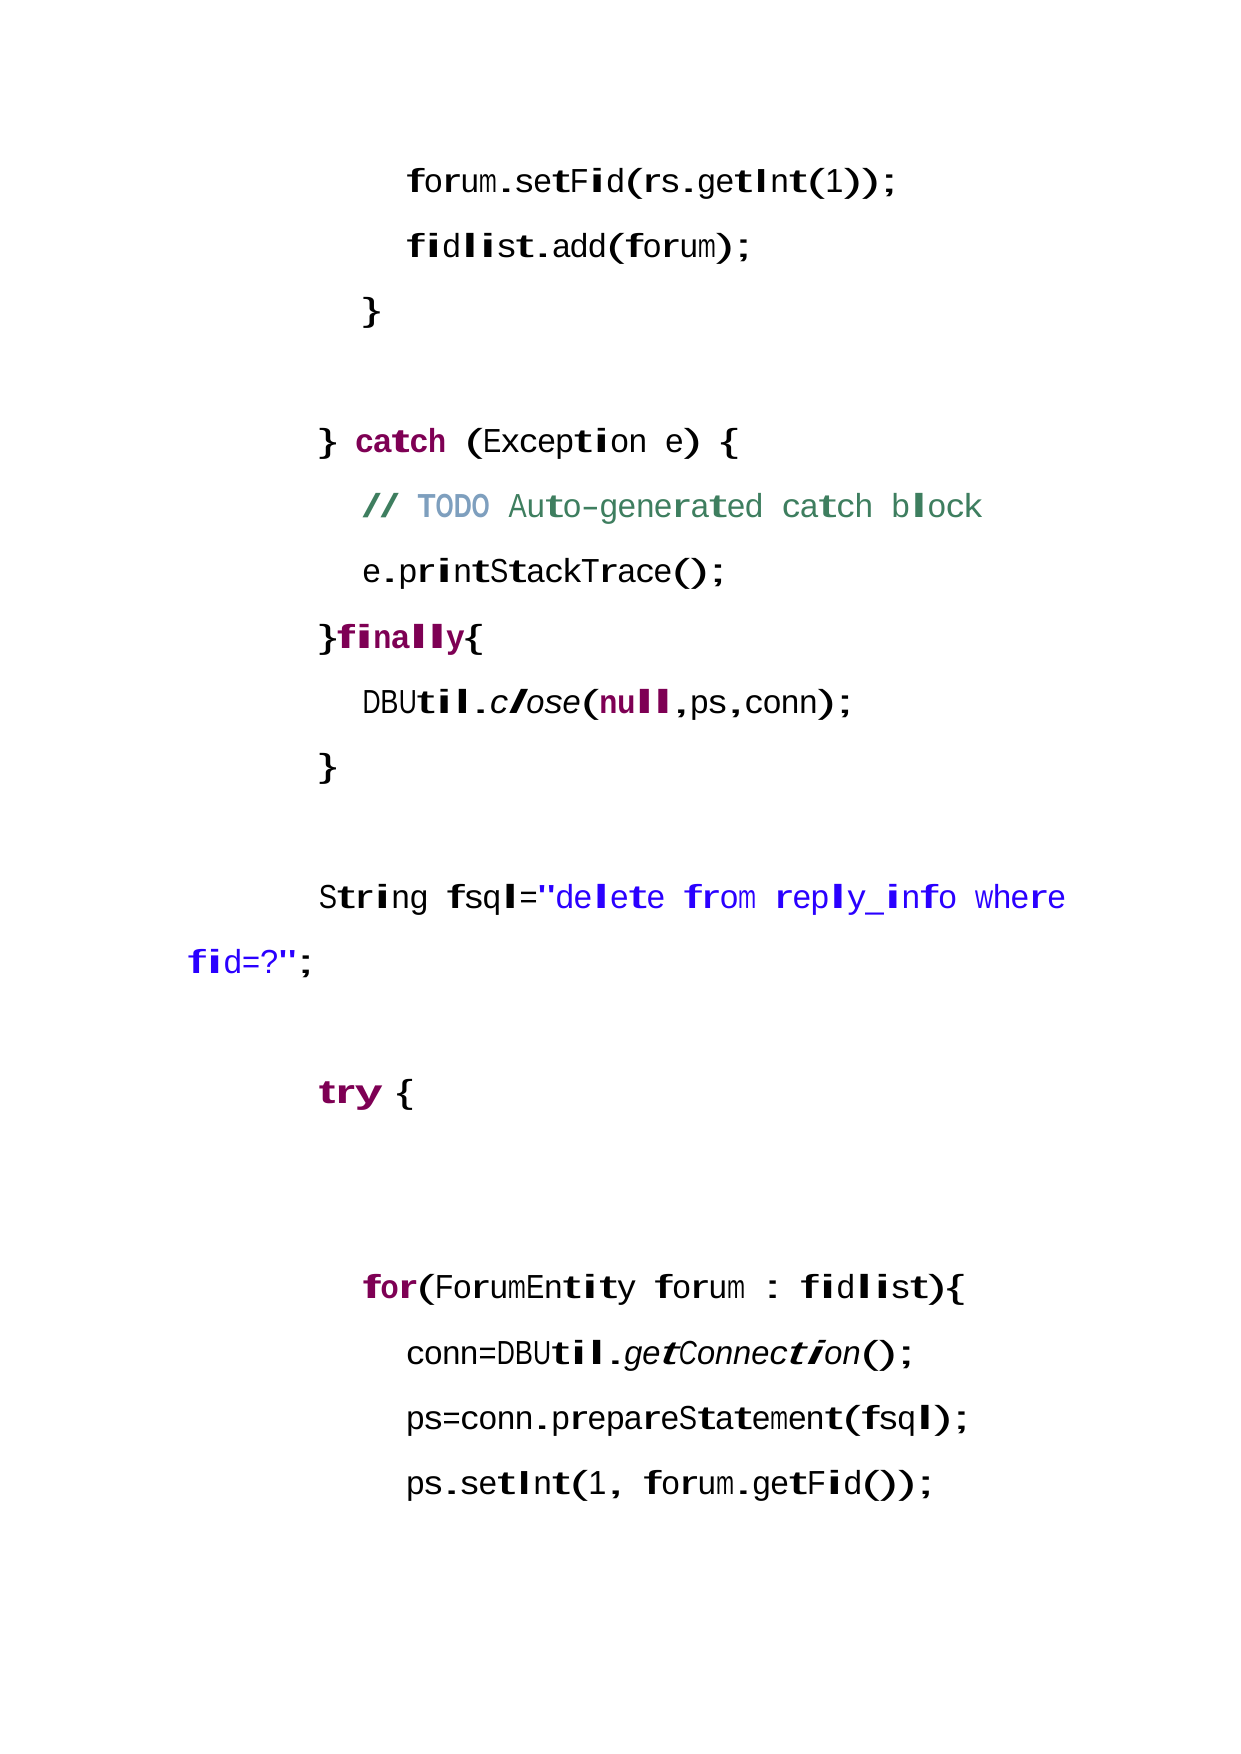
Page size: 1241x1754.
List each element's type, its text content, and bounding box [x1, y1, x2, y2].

subtitle try { [318, 1072, 1190, 1110]
text } catch (Exception e) { [318, 421, 1190, 459]
text } [362, 291, 1190, 329]
text fid=?"; [187, 942, 1190, 980]
text // TODO Auto-generated catch block e.printStackTrace(); [362, 486, 1190, 590]
text String fsql="delete from reply_info where [318, 877, 1190, 915]
text }finally{ DBUtil.close(null,ps,conn); [318, 617, 869, 721]
text for(ForumEntity forum : fidlist){ conn=DBUtil.getConnection(); ps=conn.prepareStatement(fsql); ps.setInt(1, forum.getFid()); [362, 1267, 1062, 1502]
text forum.setFid(rs.getInt(1)); fidlist.add(forum); [406, 161, 1190, 264]
text } [318, 747, 1190, 785]
